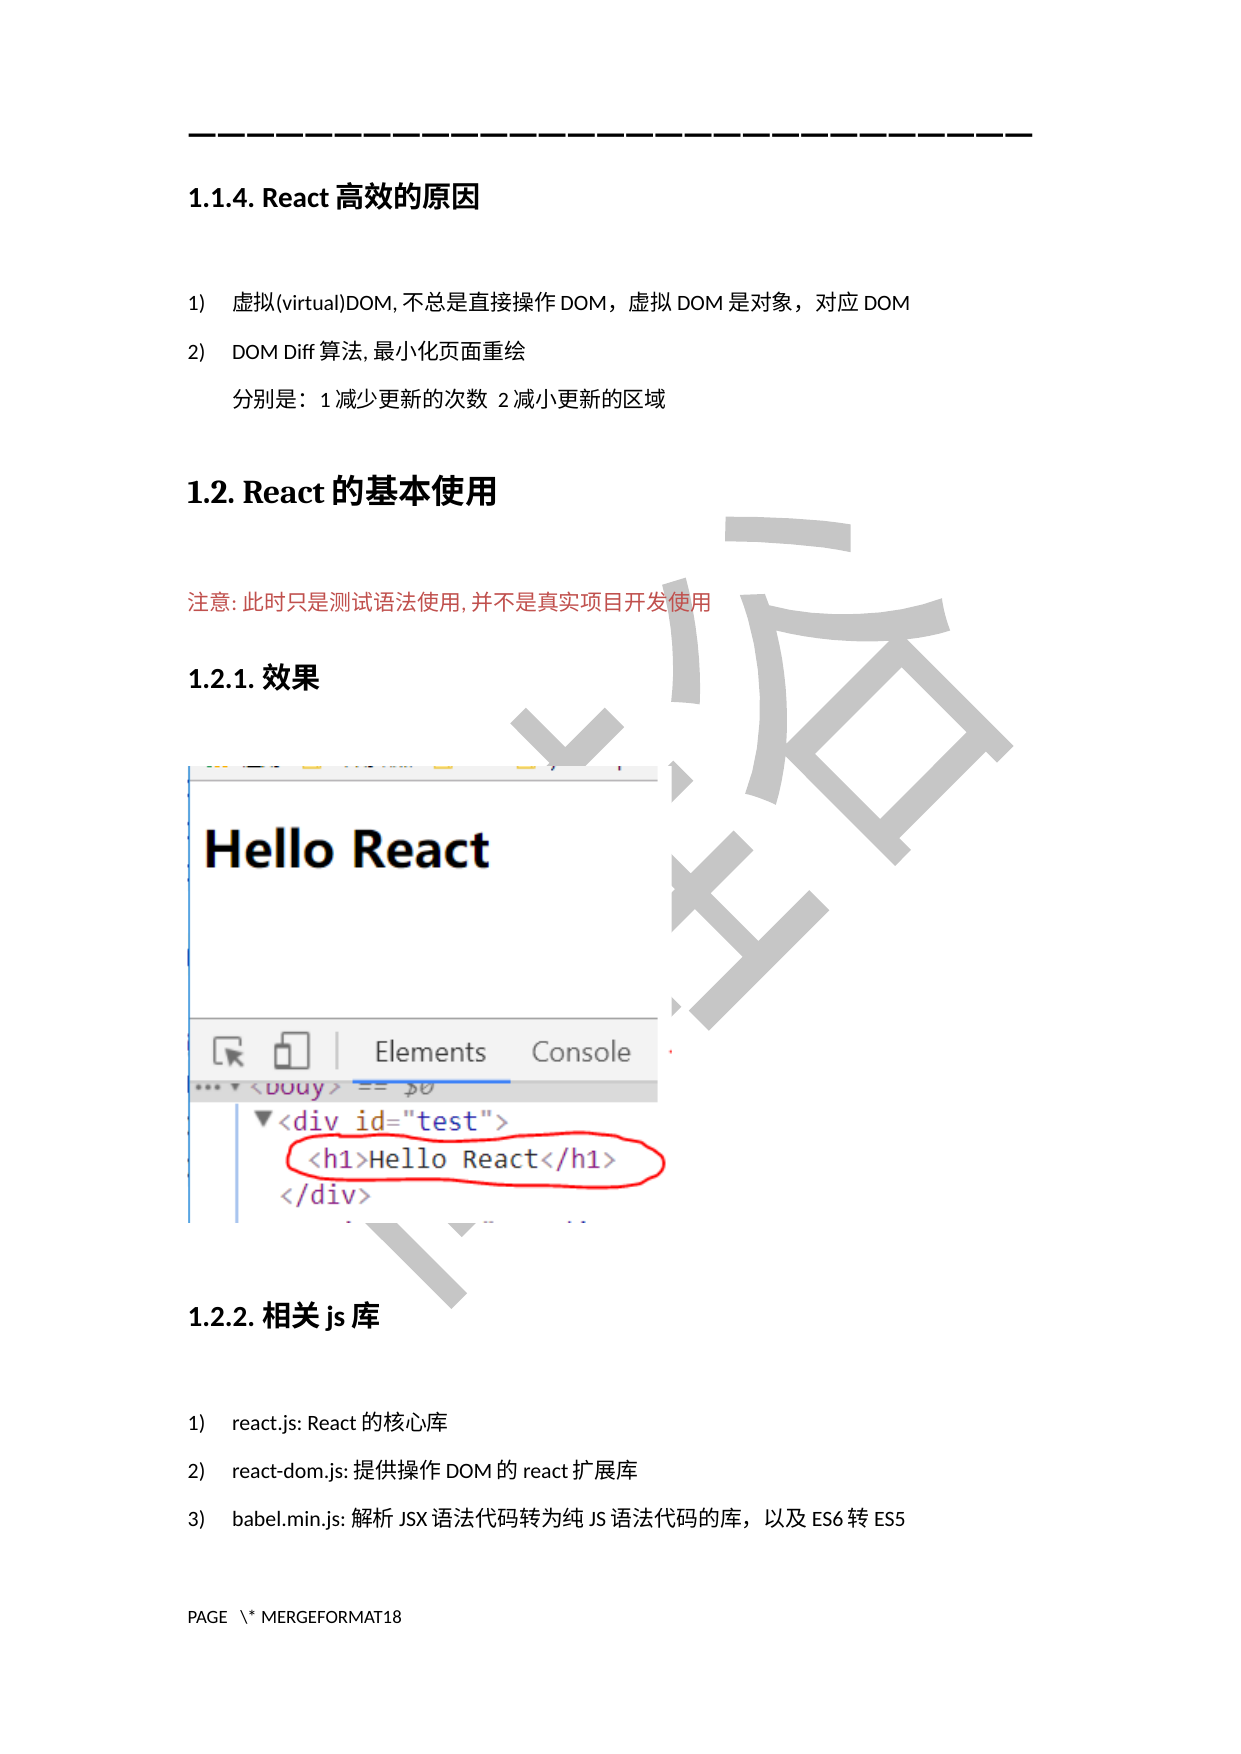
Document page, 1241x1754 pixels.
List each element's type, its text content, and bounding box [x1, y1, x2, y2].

text 分别是：1减少更新的次数 2减小更新的区域 [232, 382, 1053, 414]
list react.js: React的核心库 [187, 1404, 1053, 1437]
list 虚拟(virtual)DOM, 不总是直接操作DOM，虚拟DOM是对象，对应DOM [187, 285, 1053, 317]
list babel.min.js: 解析JSX语法代码转为纯JS语法代码的库，以及ES6转ES5 [187, 1501, 1053, 1533]
list react-dom.js: 提供操作DOM的react扩展库 [187, 1452, 1053, 1485]
subtitle React的基本使用 [187, 457, 1053, 522]
text 注意: 此时只是测试语法使用, 并不是真实项目开发使用 [187, 584, 1053, 617]
list DOM Diff算法, 最小化页面重绘 [187, 333, 1053, 366]
subtitle 效果 [187, 644, 1053, 709]
subtitle 相关js库 [187, 1281, 1053, 1346]
subtitle React高效的原因 [187, 162, 1053, 227]
picture [187, 766, 672, 1223]
